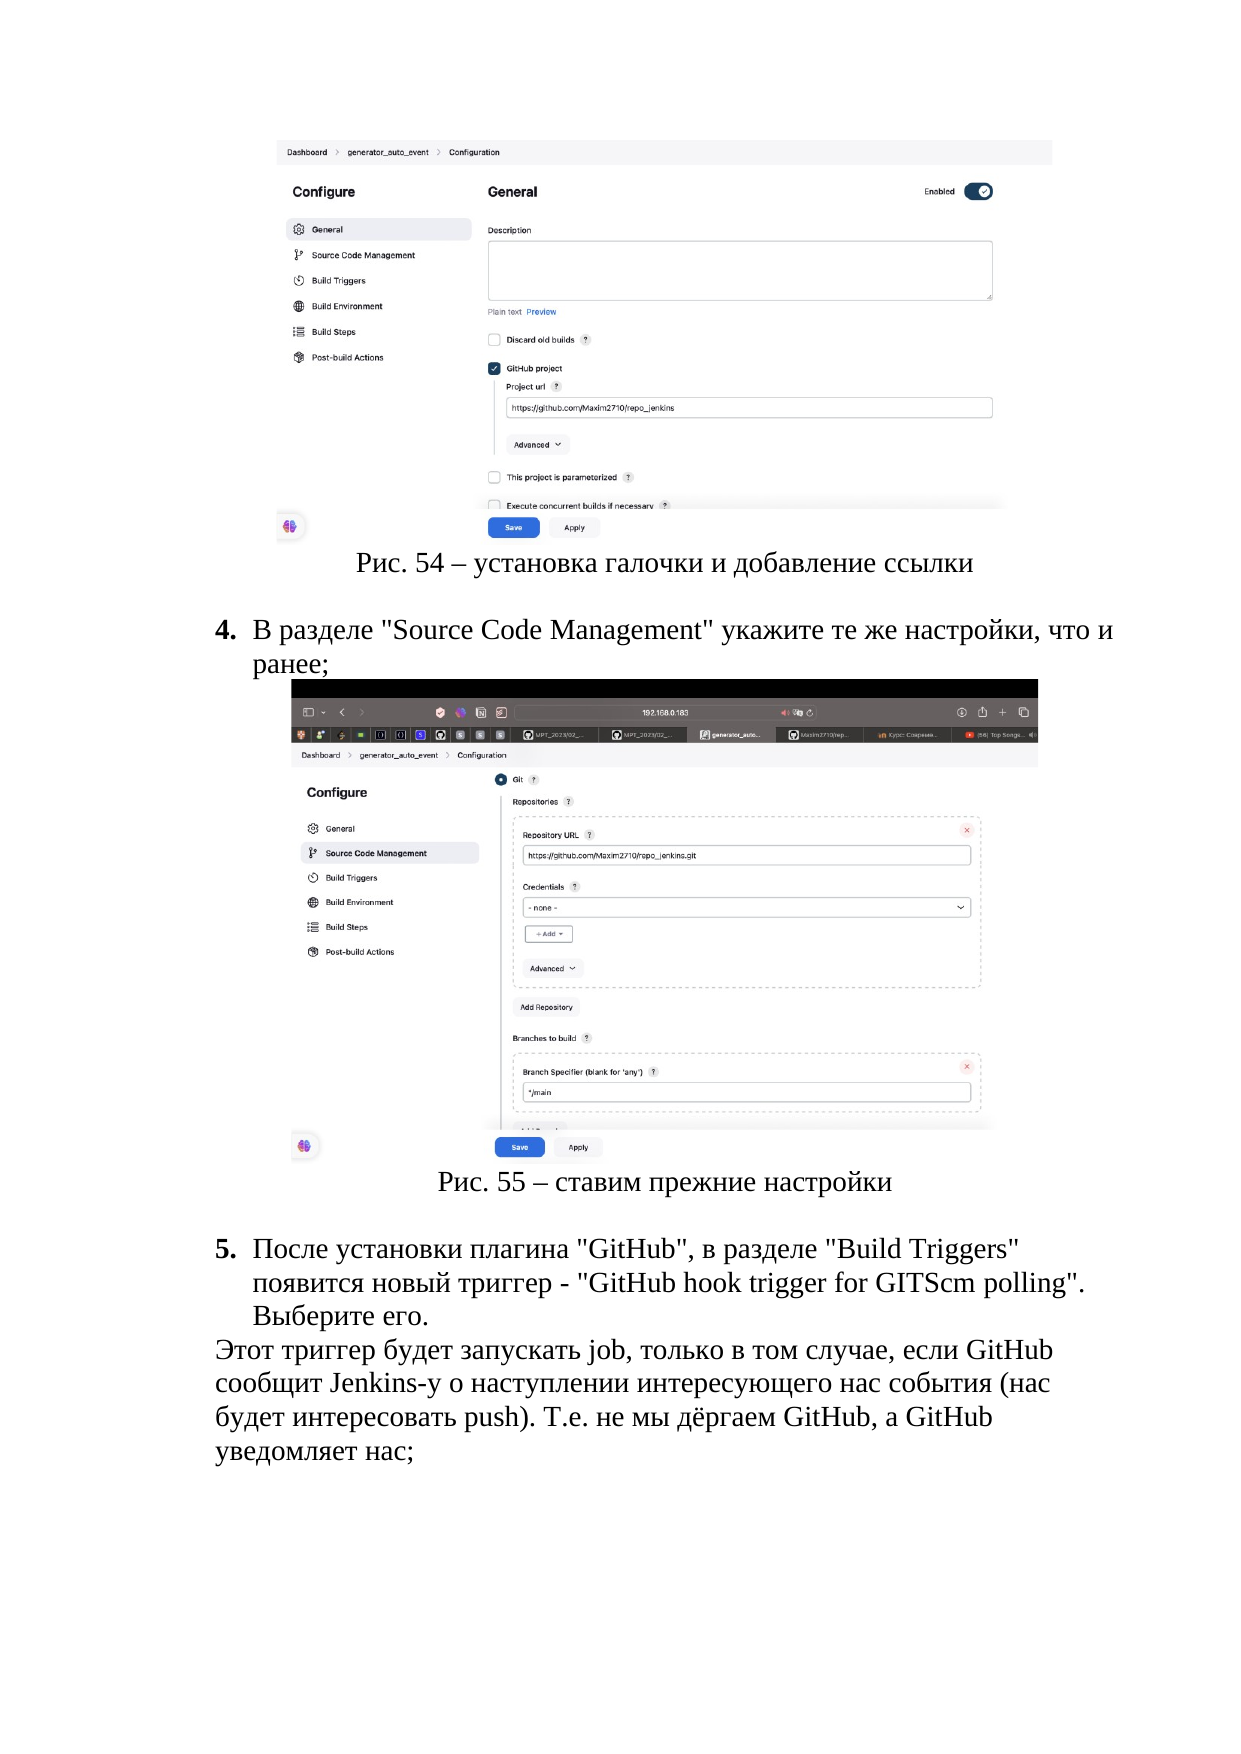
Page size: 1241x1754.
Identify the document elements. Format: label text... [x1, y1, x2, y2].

list После установки плагина "GitHub", в разделе "Build Triggers" появится новый триггер - "GitHub hook trigger for GITScm polling". Выберите его. [215, 1231, 1088, 1332]
list В разделе "Source Code Management" укажите те же настройки, что и ранее; [215, 612, 1149, 679]
text Рис. 54 – установка галочки и добавление ссылки [206, 545, 1123, 579]
picture [276, 140, 1053, 545]
text Этот триггер будет запускать job, только в том случае, если GitHub сообщит Jenkins-у о наступлении интересующего нас события (нас будет интересовать push). Т.е. не мы дёргаем GitHub, а GitHub уведомляет нас; [215, 1332, 1113, 1466]
picture [291, 679, 1039, 1164]
text Рис. 55 – ставим прежние настройки [206, 1164, 1123, 1198]
